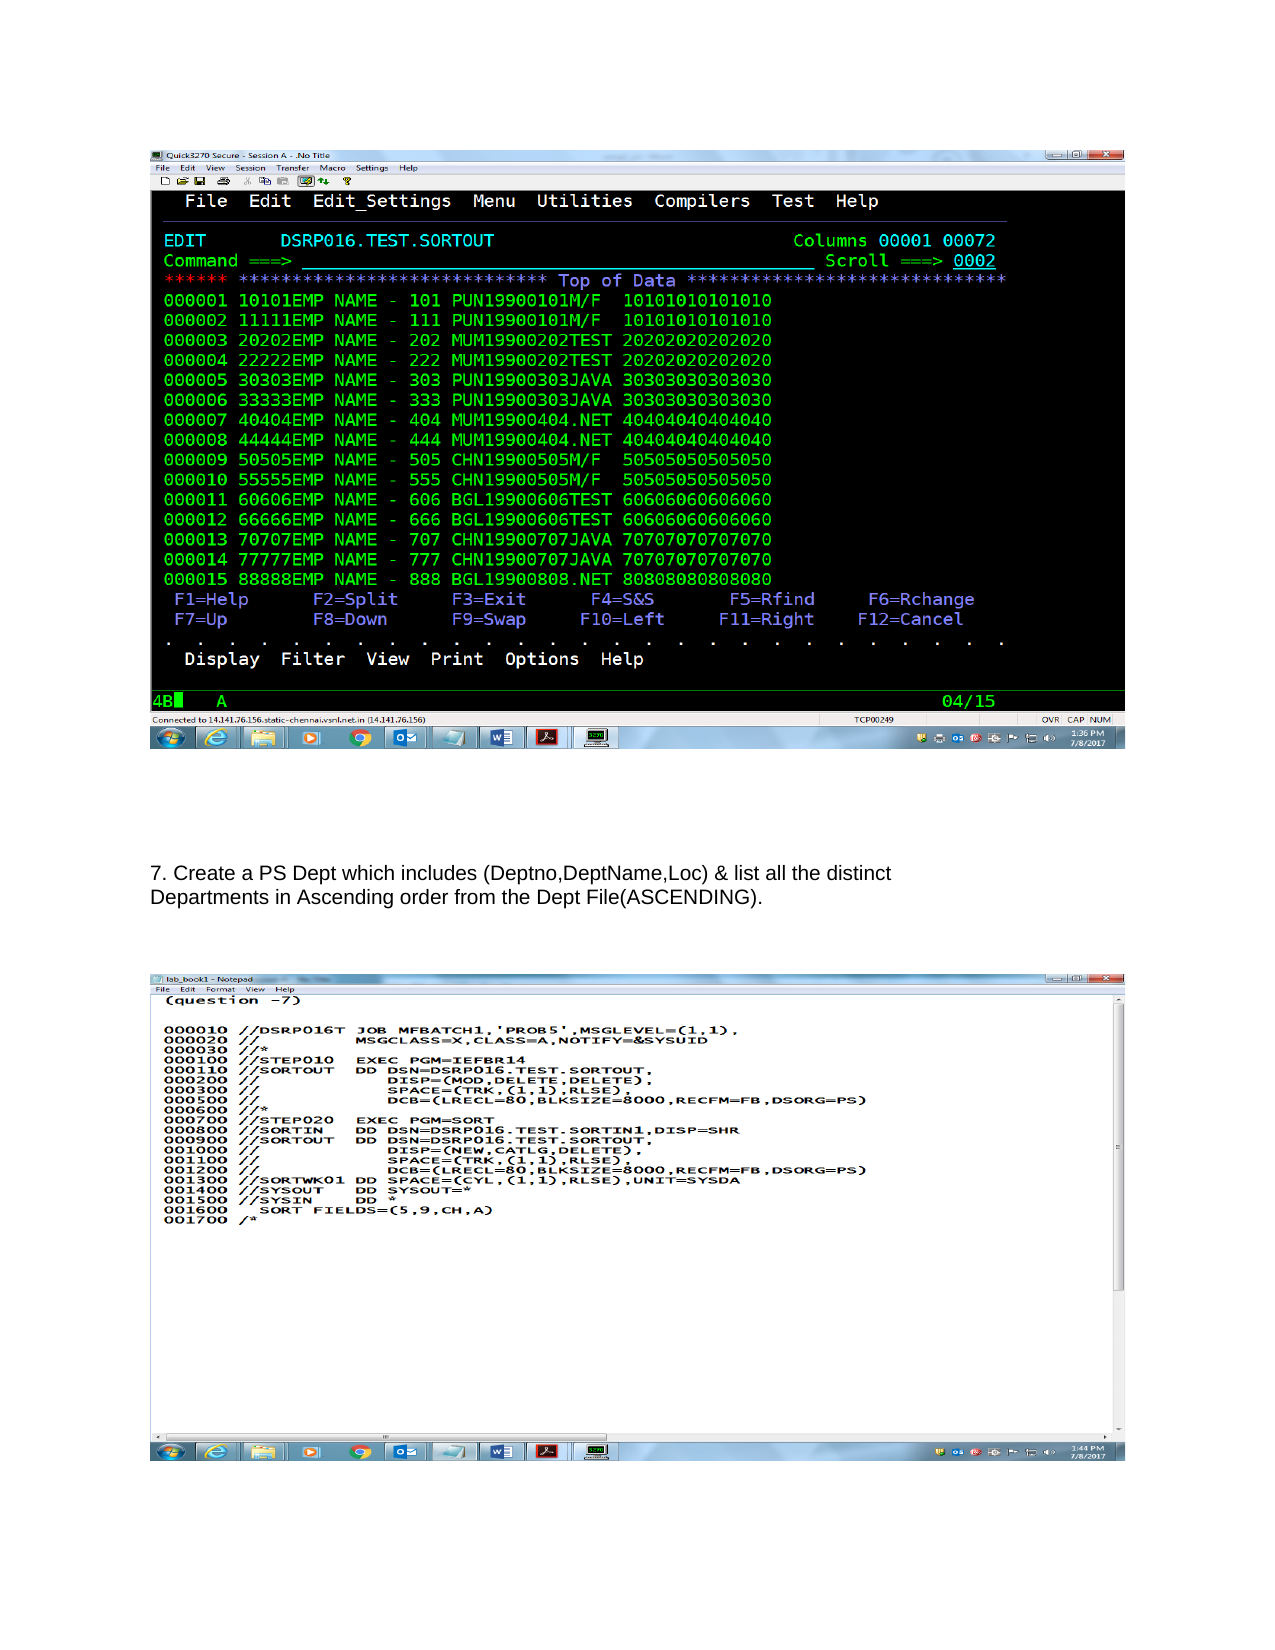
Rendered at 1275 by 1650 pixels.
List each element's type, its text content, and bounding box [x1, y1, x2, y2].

text Departments in Ascending order from the Dept File(ASCENDING). [150, 885, 1125, 909]
picture [150, 974, 1125, 1461]
picture [150, 150, 1125, 749]
text 7. Create a PS Dept which includes (Deptno,DeptName,Loc) & list all the distinct [150, 861, 1125, 885]
